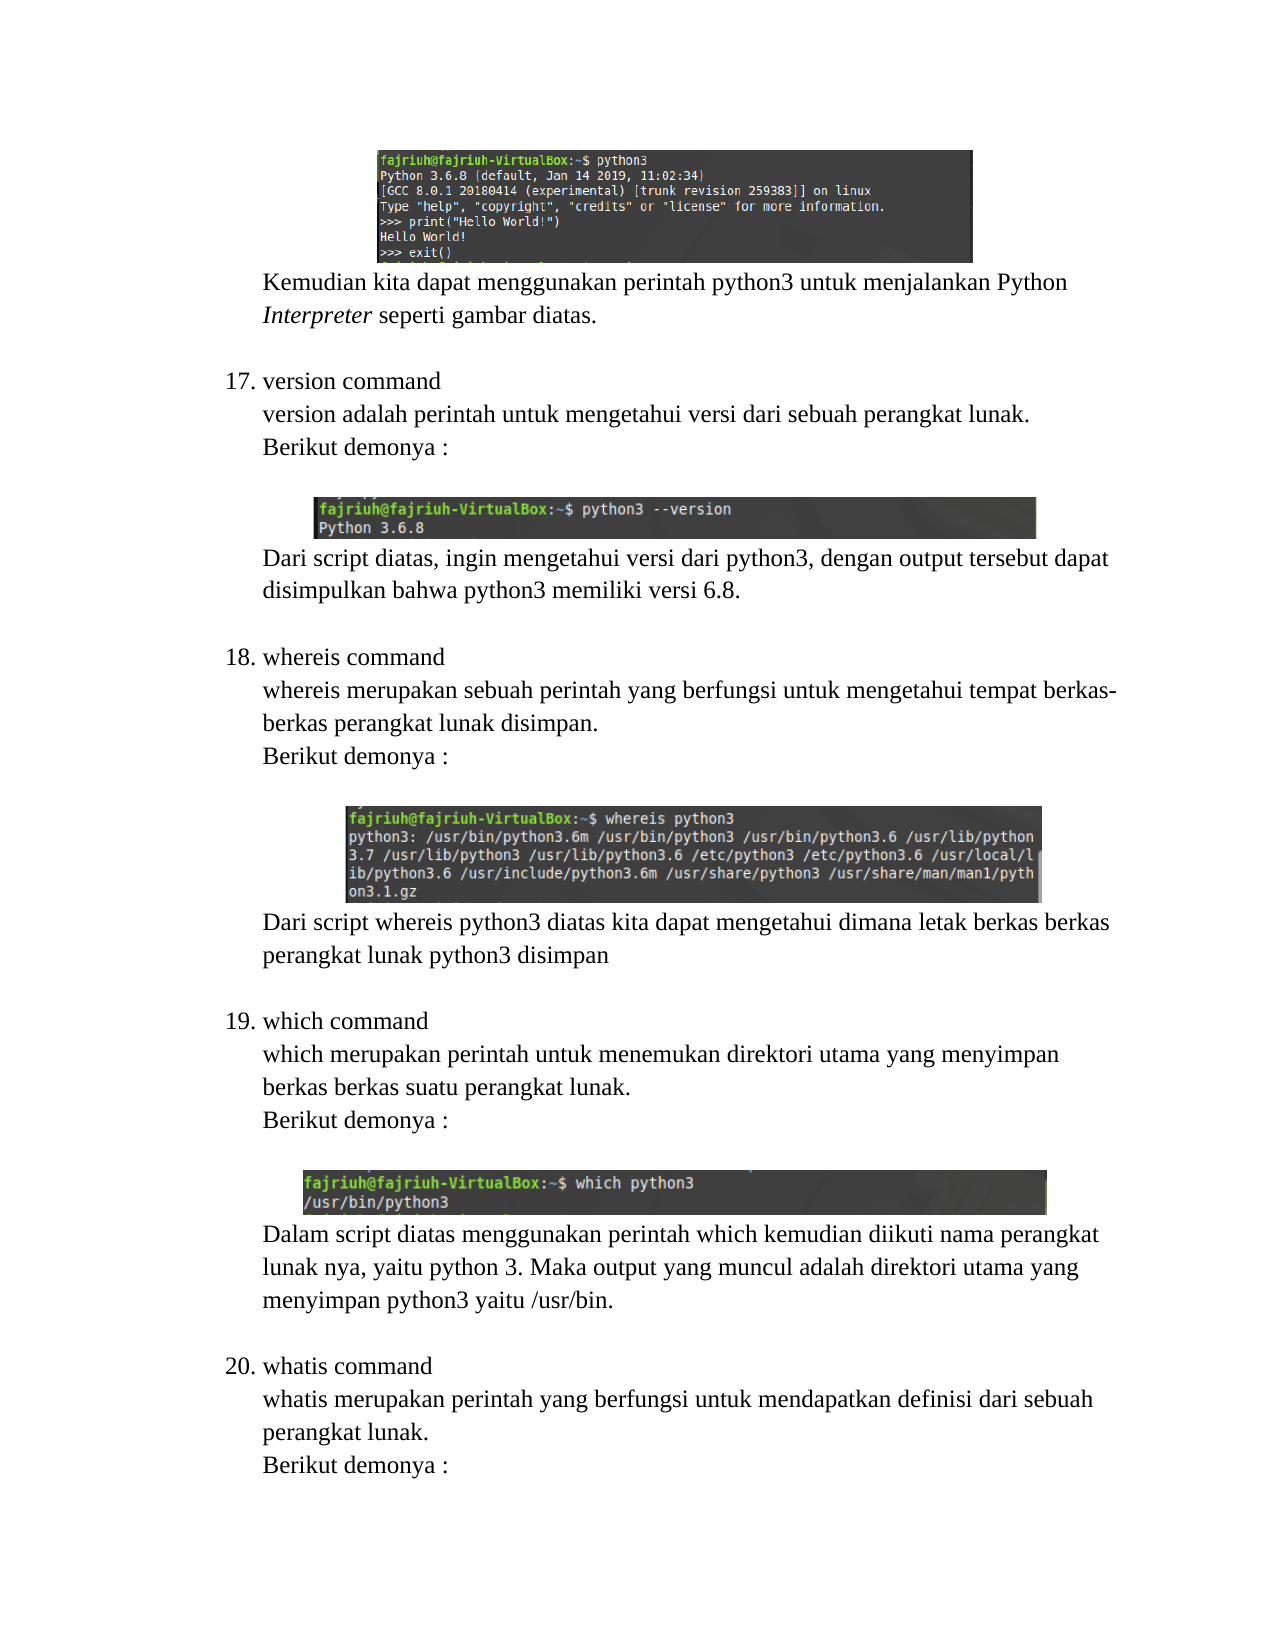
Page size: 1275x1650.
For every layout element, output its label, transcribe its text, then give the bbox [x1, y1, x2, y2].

list version adalah perintah untuk mengetahui versi dari sebuah perangkat lunak. [262, 399, 1125, 427]
list version command [225, 366, 1125, 394]
list Kemudian kita dapat menggunakan perintah python3 untuk menjalankan Python Interpreter seperti gambar diatas. [262, 267, 1125, 328]
list whatis command [225, 1351, 1125, 1379]
list whereis merupakan sebuah perintah yang berfungsi untuk mengetahui tempat berkas-berkas perangkat lunak disimpan. [262, 675, 1125, 736]
list Dari script whereis python3 diatas kita dapat mengetahui dimana letak berkas berkas perangkat lunak python3 disimpan [262, 907, 1125, 968]
list whatis merupakan perintah yang berfungsi untuk mendapatkan definisi dari sebuah perangkat lunak. [262, 1384, 1125, 1446]
list whereis command [225, 642, 1125, 670]
list Berikut demonya : [262, 432, 1125, 461]
list Dari script diatas, ingin mengetahui versi dari python3, dengan output tersebut dapat disimpulkan bahwa python3 memiliki versi 6.8. [262, 543, 1125, 604]
picture [303, 1170, 1047, 1215]
list which command [225, 1006, 1125, 1034]
list Berikut demonya : [262, 1105, 1125, 1133]
picture [377, 150, 973, 263]
list Berikut demonya : [262, 1450, 1125, 1479]
list Berikut demonya : [262, 741, 1125, 769]
list Dalam script diatas menggunakan perintah which kemudian diikuti nama perangkat lunak nya, yaitu python 3. Maka output yang muncul adalah direktori utama yang menyimpan python3 yaitu /usr/bin. [262, 1219, 1125, 1313]
picture [345, 806, 1042, 903]
picture [313, 497, 1037, 539]
list which merupakan perintah untuk menemukan direktori utama yang menyimpan berkas berkas suatu perangkat lunak. [262, 1039, 1125, 1101]
